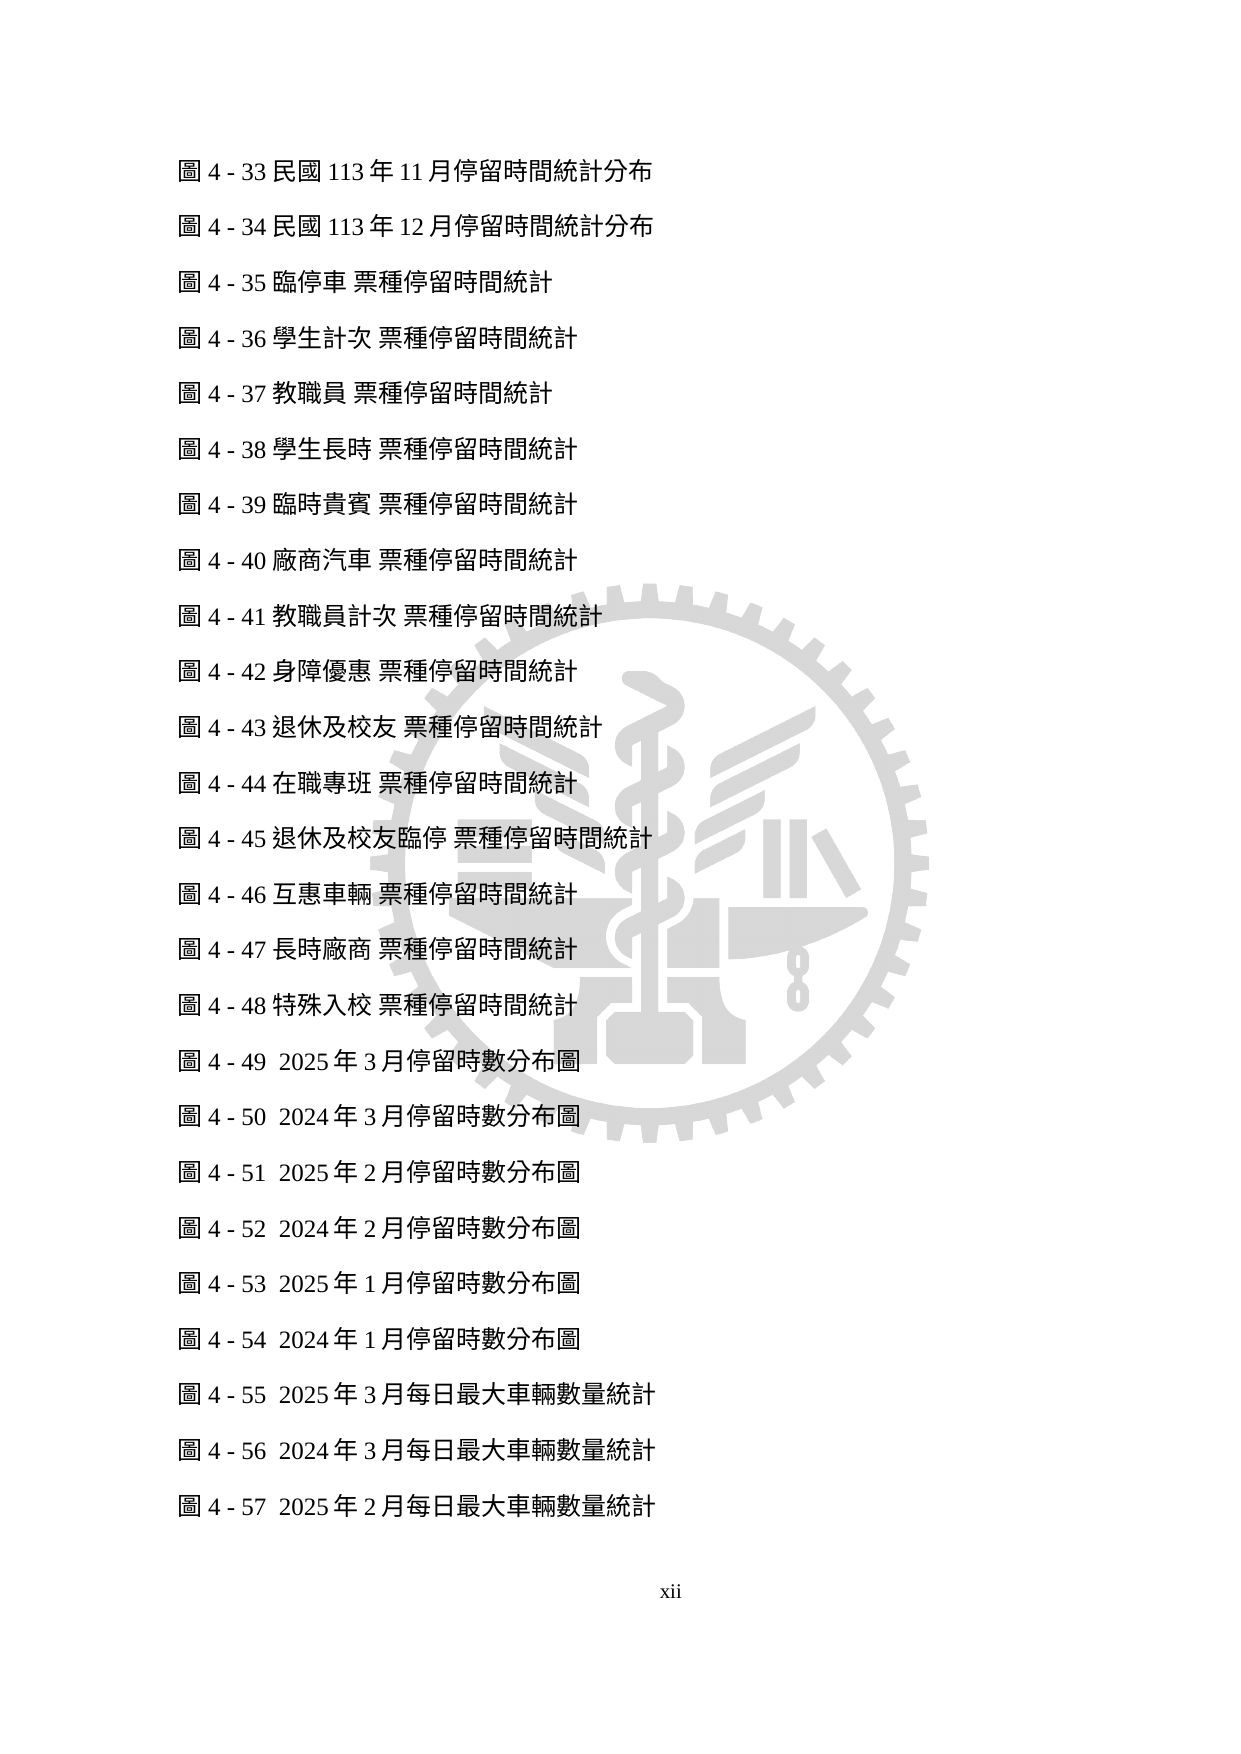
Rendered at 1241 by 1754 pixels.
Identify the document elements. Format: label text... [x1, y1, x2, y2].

text 圖 4 - 53 2025年1月停留時數分布圖 76 [177, 1263, 1097, 1301]
text 圖 4 - 35 臨停車 票種停留時間統計 59 [177, 262, 1097, 299]
text 圖 4 - 34 民國113年12月停留時間統計分布 57 [177, 206, 1097, 244]
text 圖 4 - 52 2024年2月停留時數分布圖 75 [177, 1207, 1097, 1245]
text 圖 4 - 55 2025年3月每日最大車輛數量統計 77 [177, 1374, 1097, 1412]
text 圖 4 - 54 2024年1月停留時數分布圖 76 [177, 1319, 1097, 1356]
text 圖 4 - 42 身障優惠 票種停留時間統計 66 [177, 651, 1097, 689]
text 圖 4 - 41 教職員計次 票種停留時間統計 65 [177, 596, 1097, 633]
text 圖 4 - 43 退休及校友 票種停留時間統計 67 [177, 707, 1097, 744]
text 圖 4 - 51 2025年2月停留時數分布圖 75 [177, 1152, 1097, 1189]
text 圖 4 - 56 2024年3月每日最大車輛數量統計 77 [177, 1430, 1097, 1467]
text 圖 4 - 38 學生長時 票種停留時間統計 62 [177, 429, 1097, 466]
text 圖 4 - 33 民國113年11月停留時間統計分布 57 [177, 151, 1097, 188]
text 圖 4 - 36 學生計次 票種停留時間統計 60 [177, 317, 1097, 355]
text 圖 4 - 44 在職專班 票種停留時間統計 68 [177, 762, 1097, 800]
text 圖 4 - 50 2024年3月停留時數分布圖 74 [177, 1096, 1097, 1134]
text 圖 4 - 45 退休及校友臨停 票種停留時間統計 69 [177, 818, 1097, 856]
text 圖 4 - 37 教職員 票種停留時間統計 61 [177, 373, 1097, 411]
text 圖 4 - 49 2025年3月停留時數分布圖 74 [177, 1041, 1097, 1078]
text 圖 4 - 40 廠商汽車 票種停留時間統計 64 [177, 540, 1097, 577]
text 圖 4 - 57 2025年2月每日最大車輛數量統計 78 [177, 1486, 1097, 1523]
text 圖 4 - 48 特殊入校 票種停留時間統計 72 [177, 985, 1097, 1022]
text 圖 4 - 39 臨時貴賓 票種停留時間統計 63 [177, 484, 1097, 522]
text 圖 4 - 46 互惠車輛 票種停留時間統計 70 [177, 874, 1097, 911]
text 圖 4 - 47 長時廠商 票種停留時間統計 71 [177, 929, 1097, 967]
